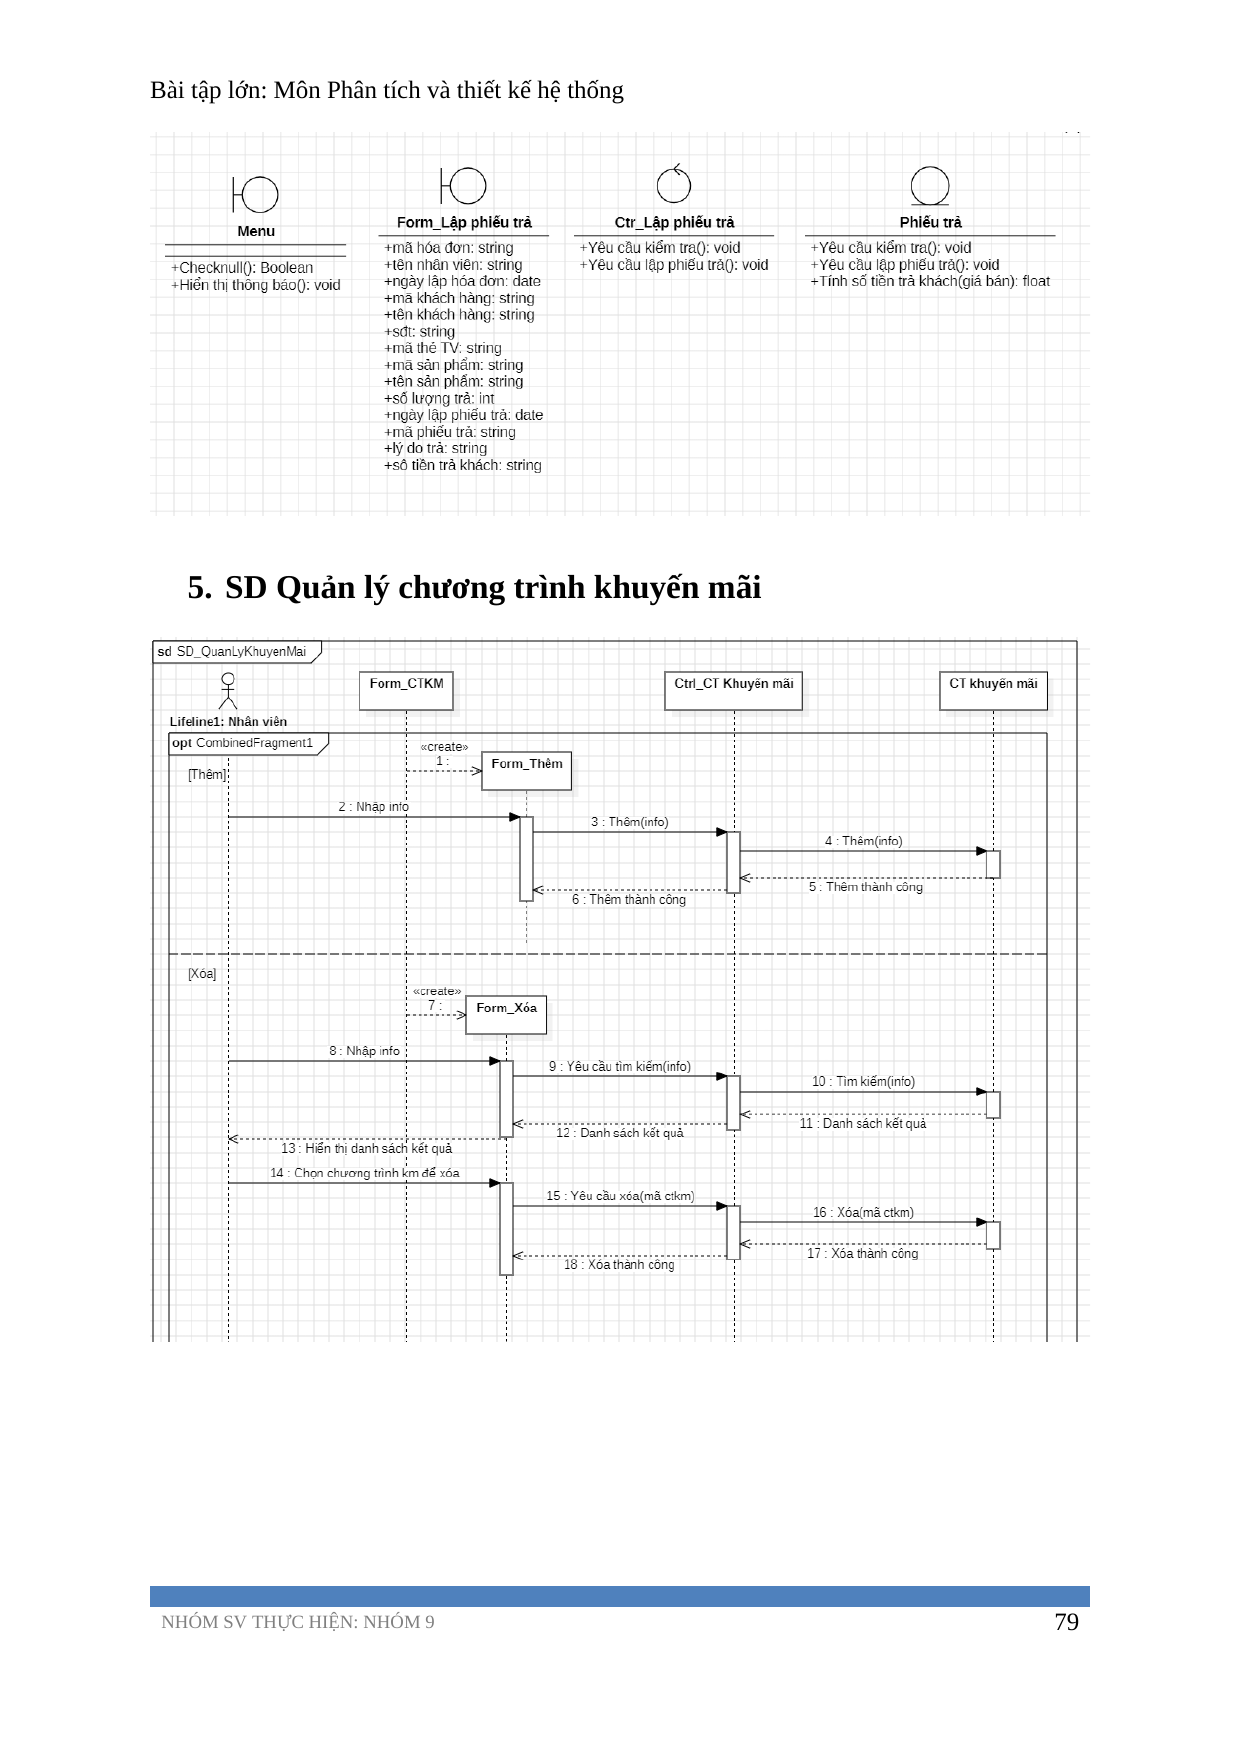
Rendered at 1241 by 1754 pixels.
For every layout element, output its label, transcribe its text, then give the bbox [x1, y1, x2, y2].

subtitle SD Quản lý chương trình khuyến mãi [187, 568, 1090, 606]
picture [150, 637, 1091, 1342]
picture [150, 132, 1091, 516]
